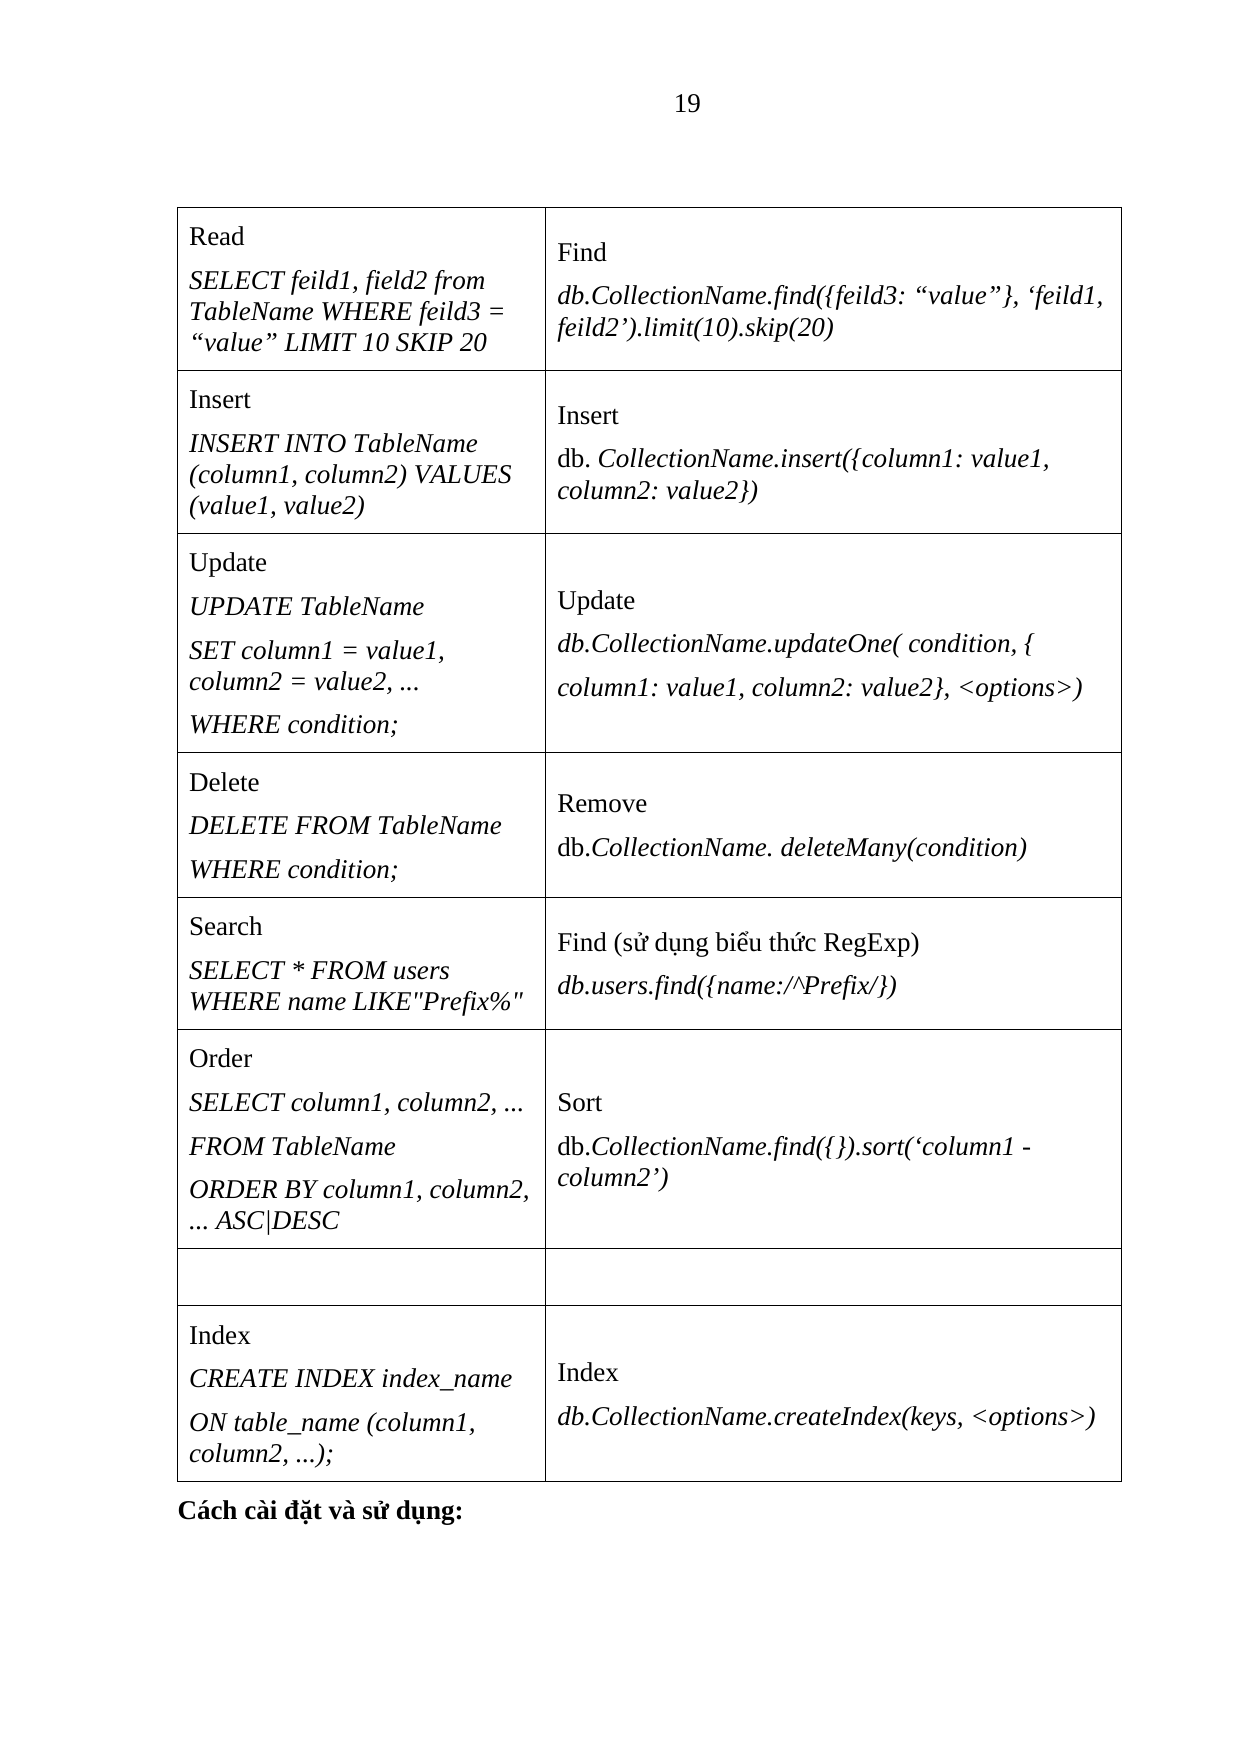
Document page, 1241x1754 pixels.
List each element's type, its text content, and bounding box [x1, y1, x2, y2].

table_cell Index CREATE INDEX index_name ON table_name (column1, column2, ...); [178, 1306, 545, 1481]
table_cell Find db.CollectionName.find({feild3: “value”}, ‘feild1, feild2’).limit(10).skip(20) [546, 208, 1121, 370]
table_cell Remove db.CollectionName. deleteMany(condition) [546, 753, 1121, 897]
text Cách cài đặt và sử dụng: [177, 1494, 1122, 1526]
table_cell Update db.CollectionName.updateOne( condition, { column1: value1, column2: value2}, <options>) [546, 534, 1121, 752]
table_cell Update UPDATE TableName SET column1 = value1, column2 = value2, ... WHERE condition; [178, 534, 545, 752]
table_cell Sort db.CollectionName.find({}).sort(‘column1 - column2’) [546, 1030, 1121, 1248]
table_cell Insert INSERT INTO TableName (column1, column2) VALUES (value1, value2) [178, 371, 545, 533]
table_cell Find (sử dụng biểu thức RegExp) db.users.find({name:/^Prefix/}) [546, 898, 1121, 1029]
table_cell Order SELECT column1, column2, ... FROM TableName ORDER BY column1, column2, ... ASC|DESC [178, 1030, 545, 1248]
table_cell Insert db. CollectionName.insert({column1: value1, column2: value2}) [546, 371, 1121, 533]
table_cell Read SELECT feild1, field2 from TableName WHERE feild3 = “value” LIMIT 10 SKIP 20 [178, 208, 545, 370]
table_cell Search SELECT * FROM users WHERE name LIKE"Prefix%" [178, 898, 545, 1029]
table_cell [178, 1249, 545, 1305]
table_cell Index db.CollectionName.createIndex(keys, <options>) [546, 1306, 1121, 1481]
table_cell [546, 1249, 1121, 1305]
table_cell Delete DELETE FROM TableName WHERE condition; [178, 753, 545, 897]
